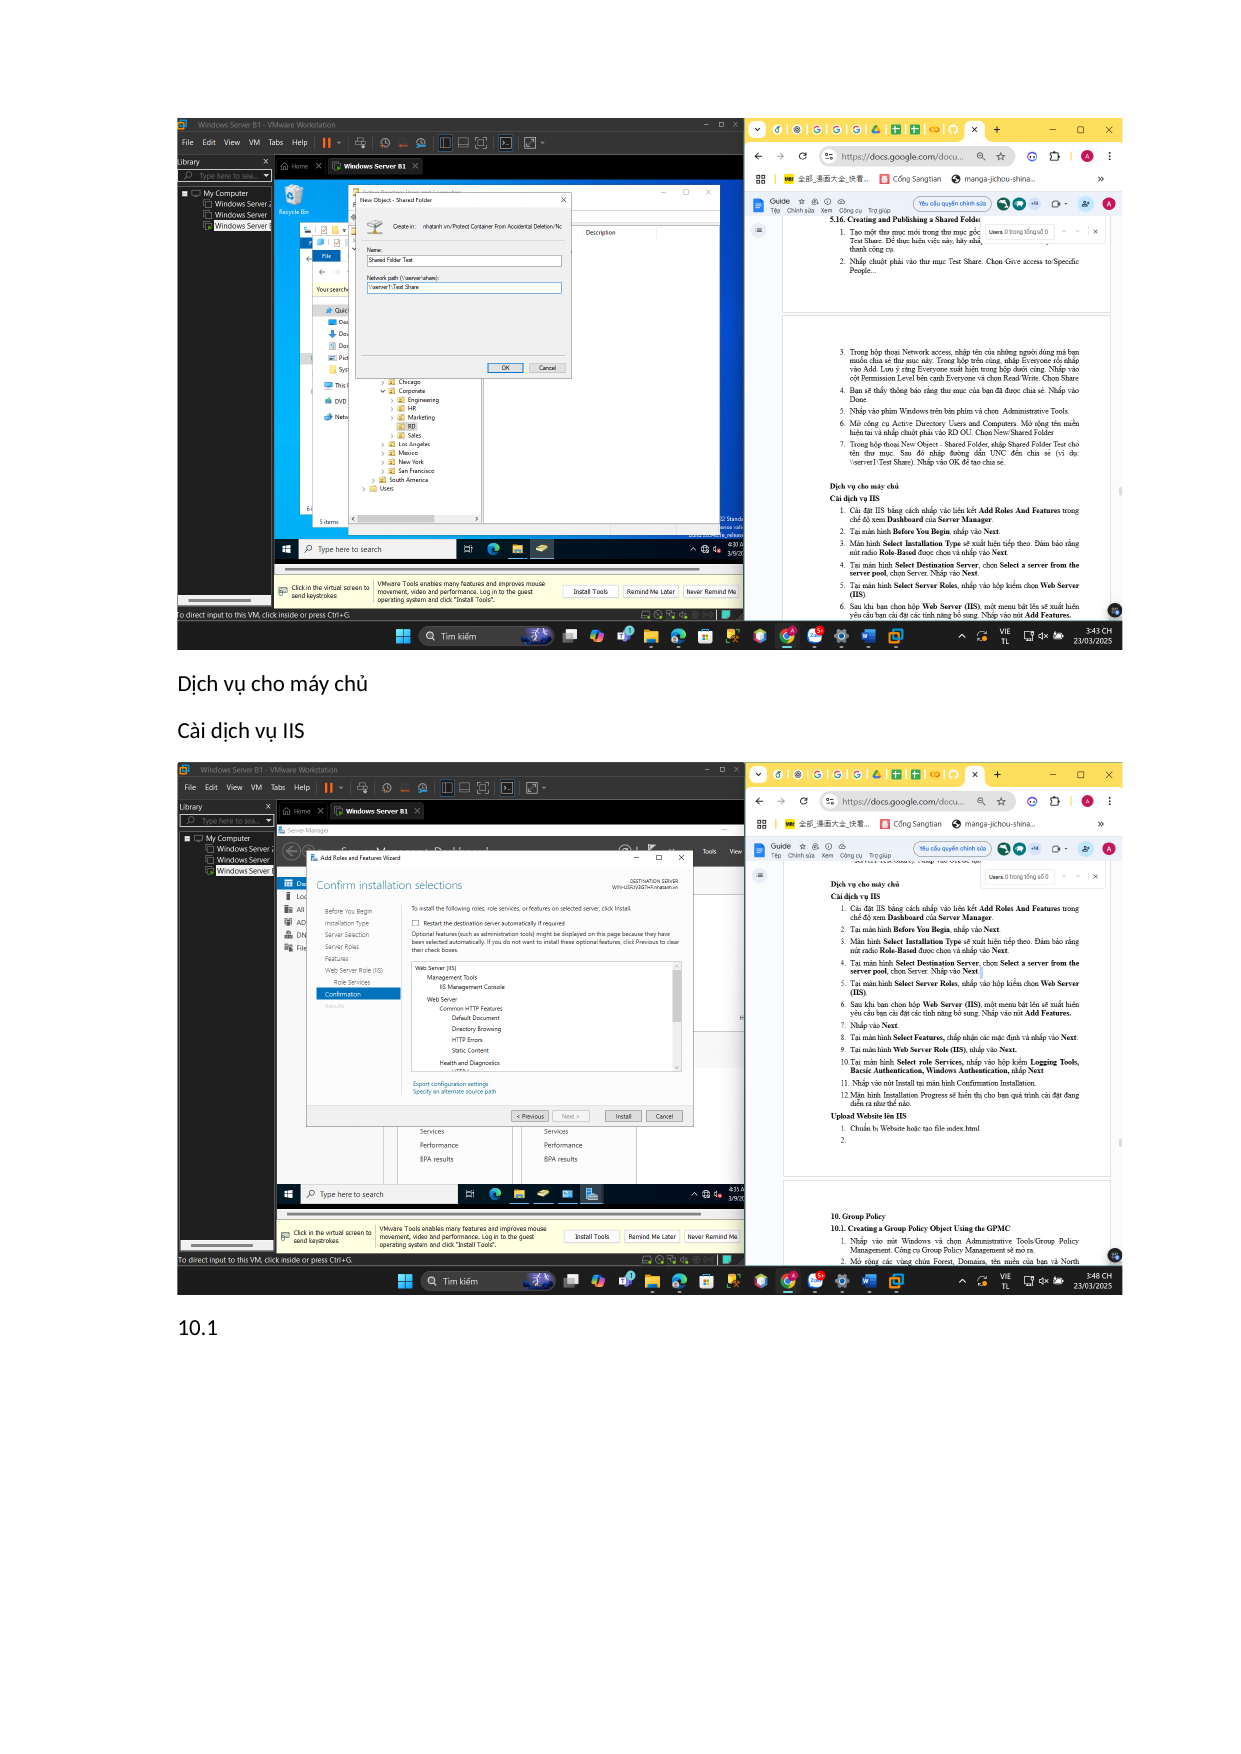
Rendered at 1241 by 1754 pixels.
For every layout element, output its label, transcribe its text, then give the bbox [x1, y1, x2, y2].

text Cài dịch vụ IIS [177, 716, 1122, 744]
picture [177, 762, 1123, 1295]
text Dịch vụ cho máy chủ [177, 669, 1122, 697]
text 10.1 [177, 1313, 1122, 1341]
picture [177, 118, 1123, 650]
